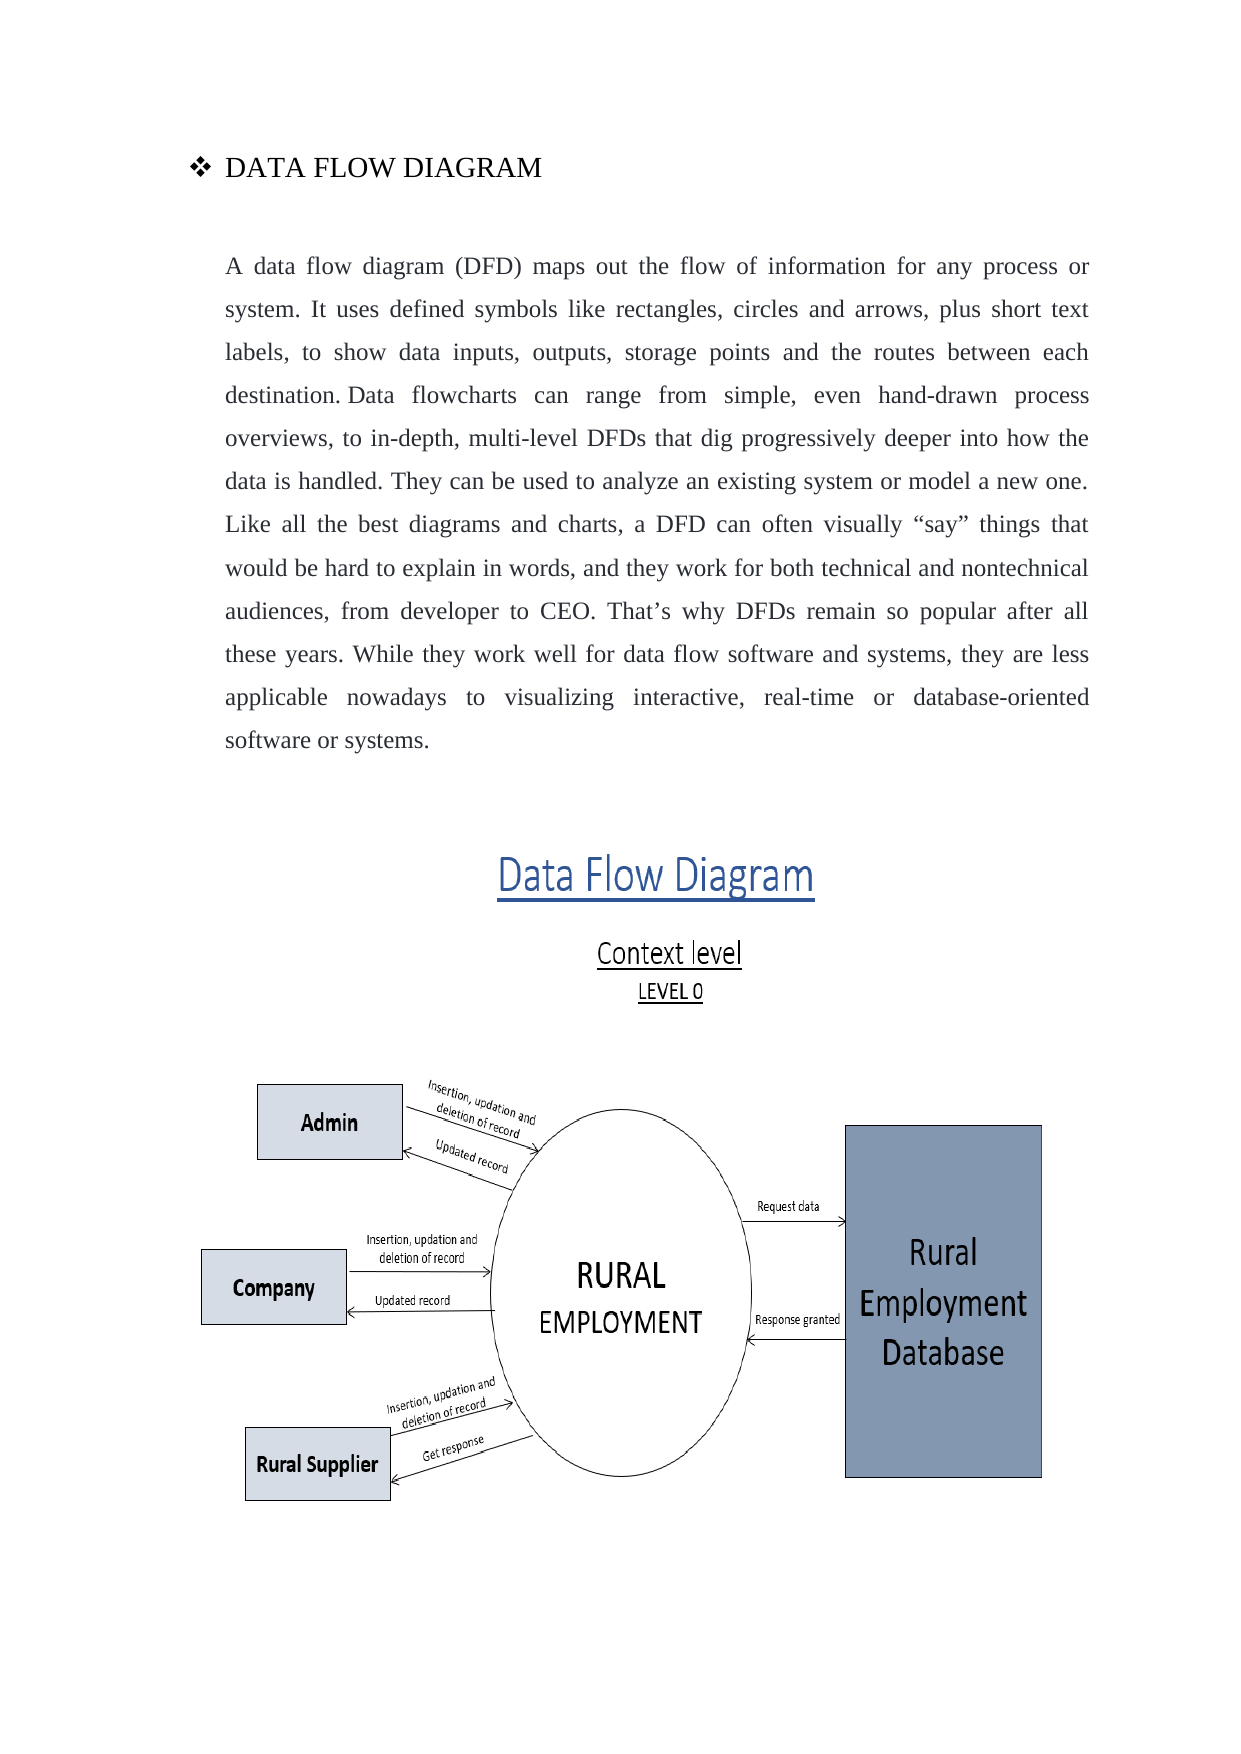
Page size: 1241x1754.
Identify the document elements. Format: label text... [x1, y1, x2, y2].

list A data flow diagram (DFD) maps out the flow of information for any process or system. It uses defined symbols like rectangles, circles and arrows, plus short text labels, to show data inputs, outputs, storage points and the routes between each destination. Data flowcharts can range from simple, even hand-drawn process overviews, to in-depth, multi-level DFDs that dig progressively deeper into how the data is handled. They can be used to analyze an existing system or model a new one. Like all the best diagrams and charts, a DFD can often visually “say” things that would be hard to explain in words, and they work for both technical and nontechnical audiences, from developer to CEO. That’s why DFDs remain so popular after all these years. While they work well for data flow software and systems, they are less applicable nowadays to visualizing interactive, real-time or database-oriented software or systems. [225, 251, 1090, 754]
list DATA FLOW DIAGRAM [187, 150, 1090, 184]
picture [150, 844, 1108, 1591]
